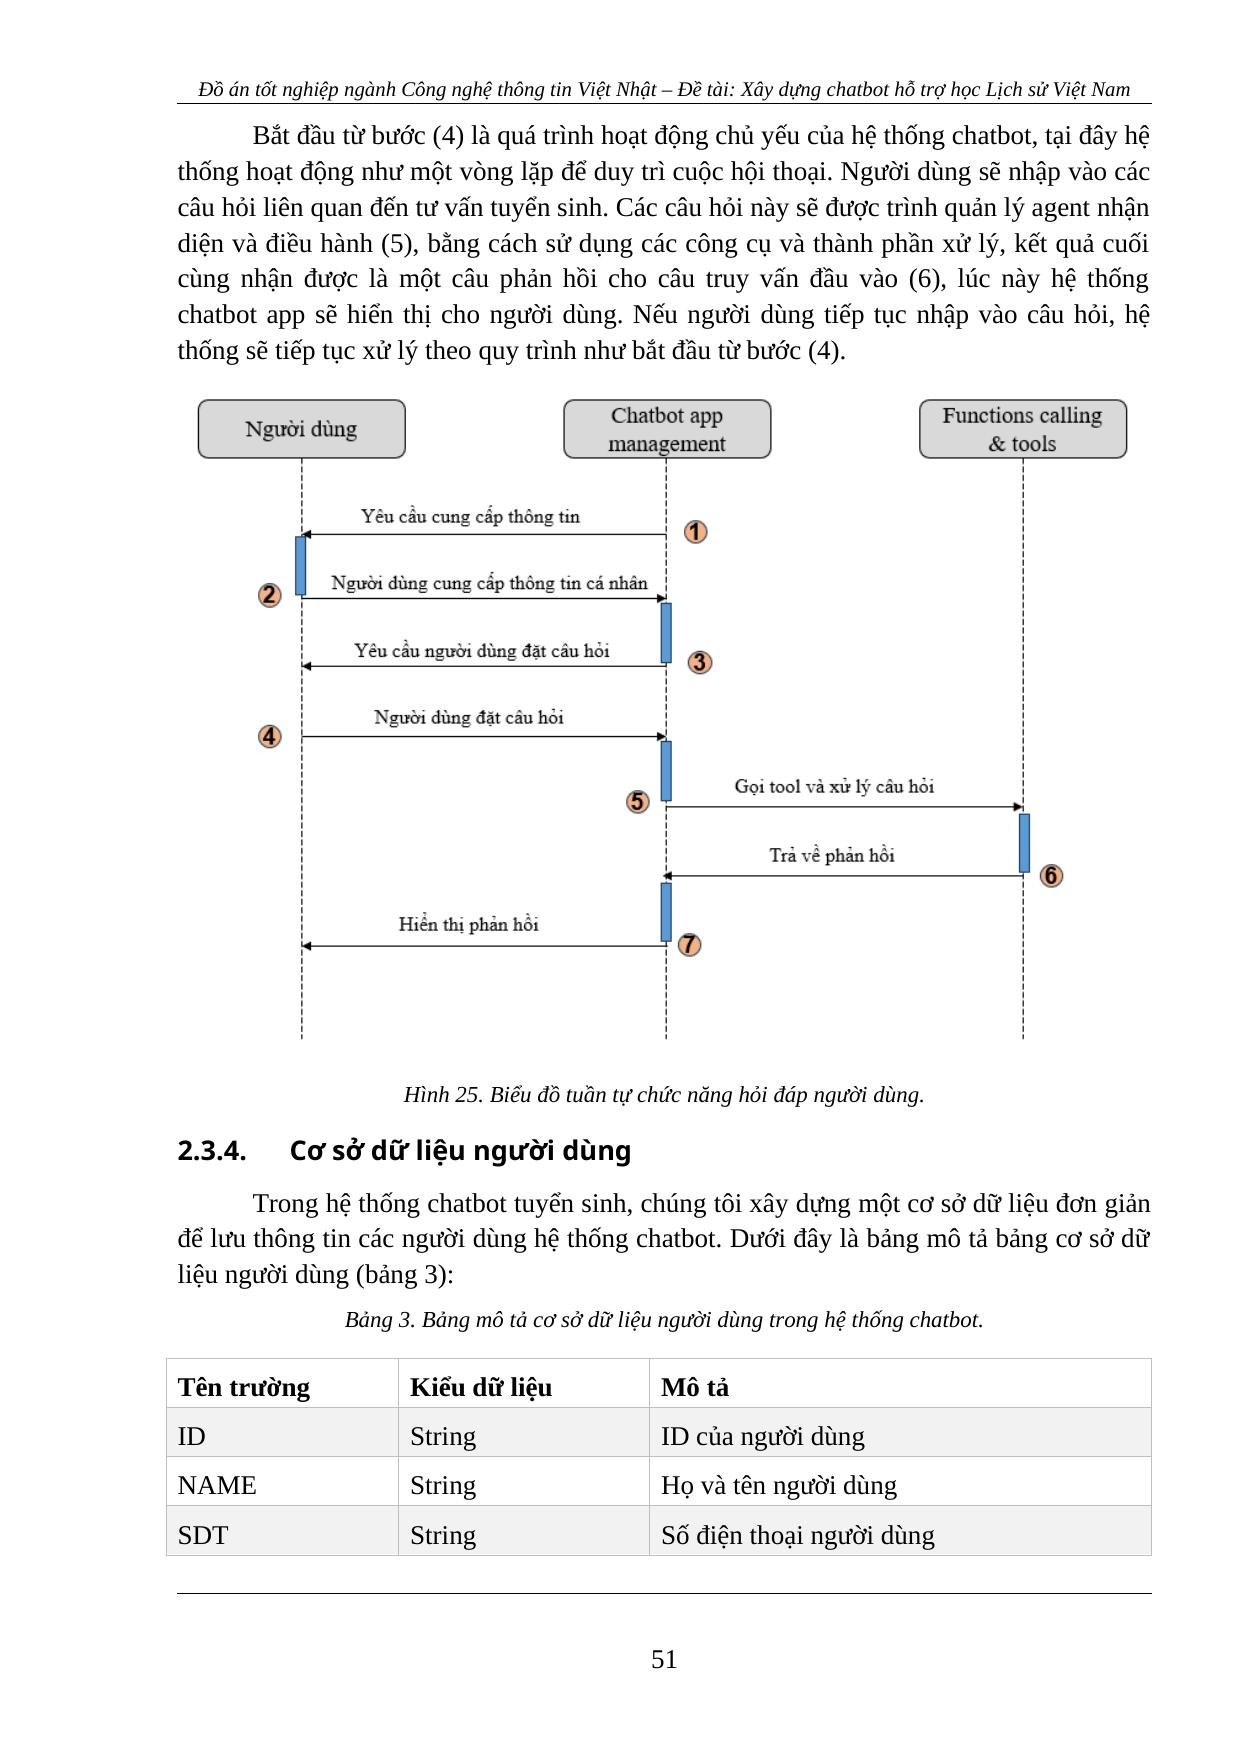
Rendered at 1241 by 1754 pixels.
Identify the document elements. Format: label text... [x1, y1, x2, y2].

table_header Kiểu dữ liệu [399, 1359, 649, 1407]
table_cell String [399, 1408, 649, 1456]
table_cell SDT [167, 1506, 398, 1554]
subtitle Cơ sở dữ liệu người dùng [177, 1132, 1152, 1169]
table_cell Số điện thoại người dùng [650, 1506, 1151, 1554]
table_cell String [399, 1506, 649, 1554]
table_header Mô tả [650, 1359, 1151, 1407]
table_cell String [399, 1457, 649, 1505]
text Trong hệ thống chatbot tuyển sinh, chúng tôi xây dựng một cơ sở dữ liệu đơn giản để lưu thông tin các người dùng hệ thống chatbot. Dưới đây là bảng mô tả bảng cơ sở dữ liệu người dùng (bảng 3): [177, 1187, 1152, 1289]
table_cell Họ và tên người dùng [650, 1457, 1151, 1505]
table_cell ID [167, 1408, 398, 1456]
text Bảng 3. Bảng mô tả cơ sở dữ liệu người dùng trong hệ thống chatbot. [177, 1306, 1152, 1333]
table_cell NAME [167, 1457, 398, 1505]
picture [177, 382, 1152, 1064]
table_header Tên trường [167, 1359, 398, 1407]
text Hình 25. Biểu đồ tuần tự chức năng hỏi đáp người dùng. [177, 1081, 1152, 1107]
table_cell ID của người dùng [650, 1408, 1151, 1456]
text Bắt đầu từ bước (4) là quá trình hoạt động chủ yếu của hệ thống chatbot, tại đây hệ thống hoạt động như một vòng lặp để duy trì cuộc hội thoại. Người dùng sẽ nhập vào các câu hỏi liên quan đến tư vấn tuyển sinh. Các câu hỏi này sẽ được trình quản lý agent nhận diện và điều hành (5), bằng cách sử dụng các công cụ và thành phần xử lý, kết quả cuối cùng nhận được là một câu phản hồi cho câu truy vấn đầu vào (6), lúc này hệ thống chatbot app sẽ hiển thị cho người dùng. Nếu người dùng tiếp tục nhập vào câu hỏi, hệ thống sẽ tiếp tục xử lý theo quy trình như bắt đầu từ bước (4). [177, 119, 1152, 365]
